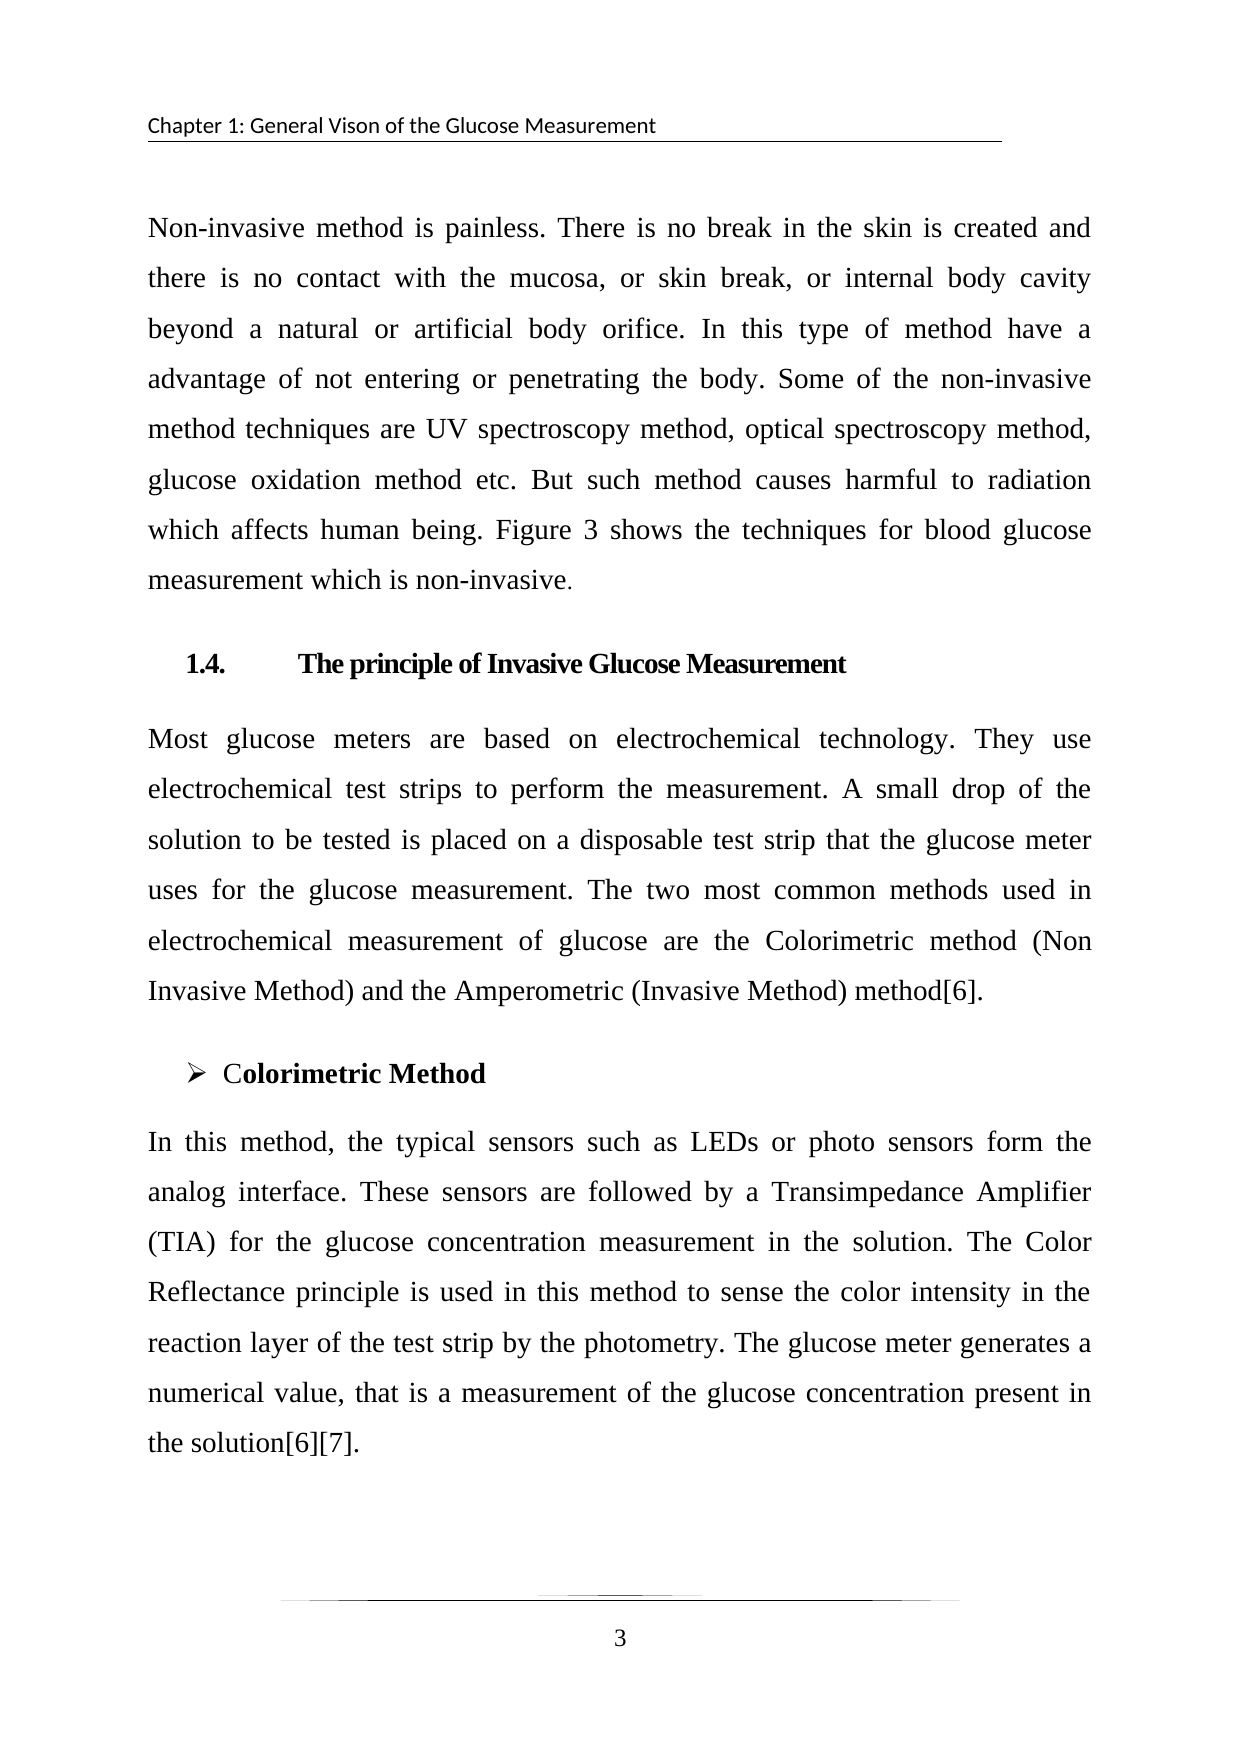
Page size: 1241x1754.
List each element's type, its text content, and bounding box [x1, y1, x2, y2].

text Most glucose meters are based on electrochemical technology. They use electrochemical test strips to perform the measurement. A small drop of the solution to be tested is placed on a disposable test strip that the glucose meter uses for the glucose measurement. The two most common methods used in electrochemical measurement of glucose are the Colorimetric method (Non Invasive Method) and the Amperometric (Invasive Method) method[6]. [148, 721, 1092, 1006]
subtitle The principle of Invasive Glucose Measurement [185, 646, 1092, 679]
text In this method, the typical sensors such as LEDs or photo sensors form the analog interface. These sensors are followed by a Transimpedance Amplifier (TIA) for the glucose concentration measurement in the solution. The Color Reflectance principle is used in this method to sense the color intensity in the reaction layer of the test strip by the photometry. The glucose meter generates a numerical value, that is a measurement of the glucose concentration present in the solution[6][7]. [148, 1124, 1092, 1459]
text Non-invasive method is painless. There is no break in the skin is created and there is no contact with the mucosa, or skin break, or internal body cavity beyond a natural or artificial body orifice. In this type of method have a advantage of not entering or penetrating the body. Some of the non-invasive method techniques are UV spectroscopy method, optical spectroscopy method, glucose oxidation method etc. But such method causes harmful to radiation which affects human being. Figure 3 shows the techniques for blood glucose measurement which is non-invasive. [148, 210, 1092, 596]
list Colorimetric Method [185, 1057, 1092, 1090]
